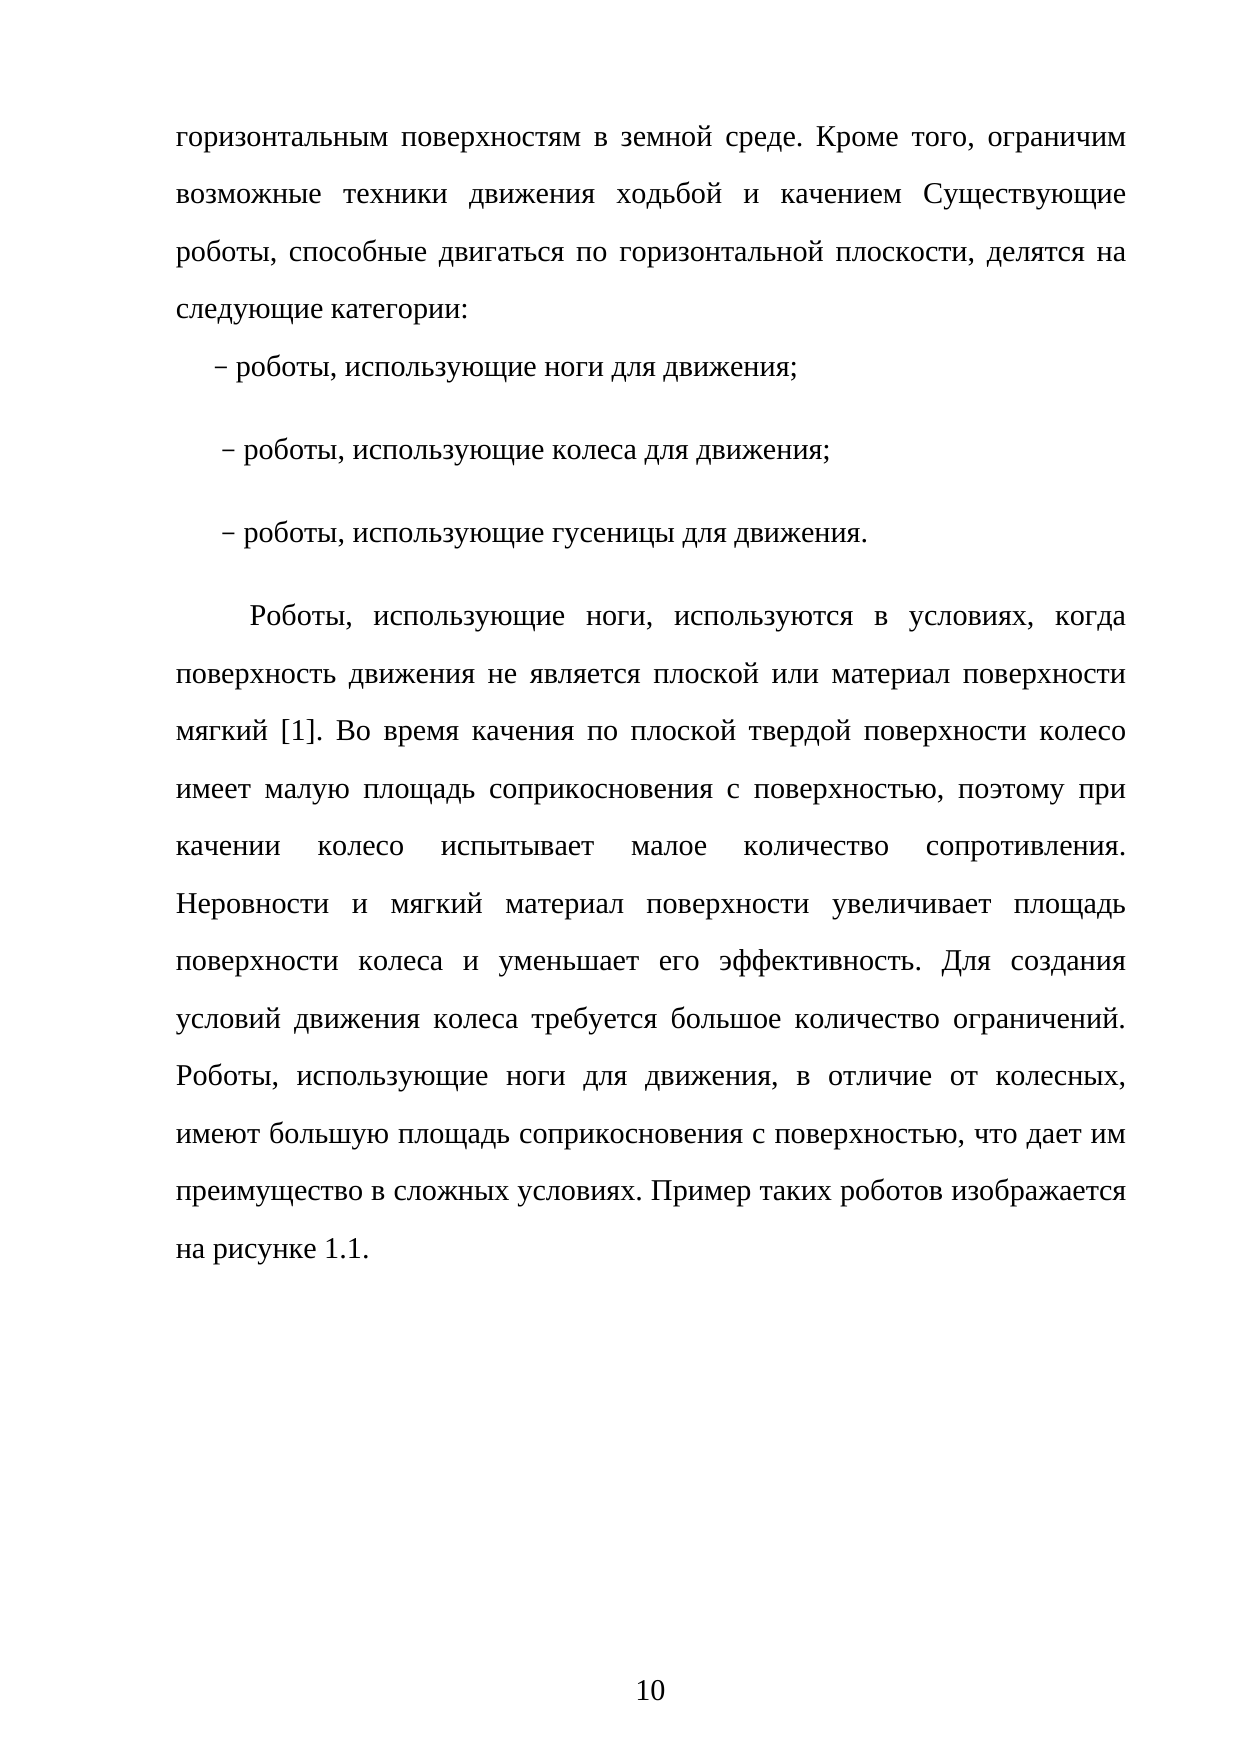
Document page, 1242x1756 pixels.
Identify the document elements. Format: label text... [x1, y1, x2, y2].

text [176, 118, 1127, 325]
text − роботы, использующие гусеницы для движения. [212, 514, 869, 550]
text − роботы, использующие ноги для движения; [212, 349, 869, 384]
text Роботы, использующие ноги, используются в условиях, когда поверхность движения не является плоской или материал поверхности мягкий [1]. Во время качения по плоской твердой поверхности колесо имеет малую площадь соприкосновения с поверхностью, поэтому при качении колесо испытывает малое количество сопротивления. Неровности и мягкий материал поверхности увеличивает площадь поверхности колеса и уменьшает его эффективность. Для создания условий движения колеса требуется большое количество ограничений. Роботы, использующие ноги для движения, в отличие от колесных, имеют большую площадь соприкосновения с поверхностью, что дает им преимущество в сложных условиях. Пример таких роботов изображается на рисунке 1.1. [176, 597, 1127, 1264]
text − роботы, использующие колеса для движения; [212, 432, 869, 467]
